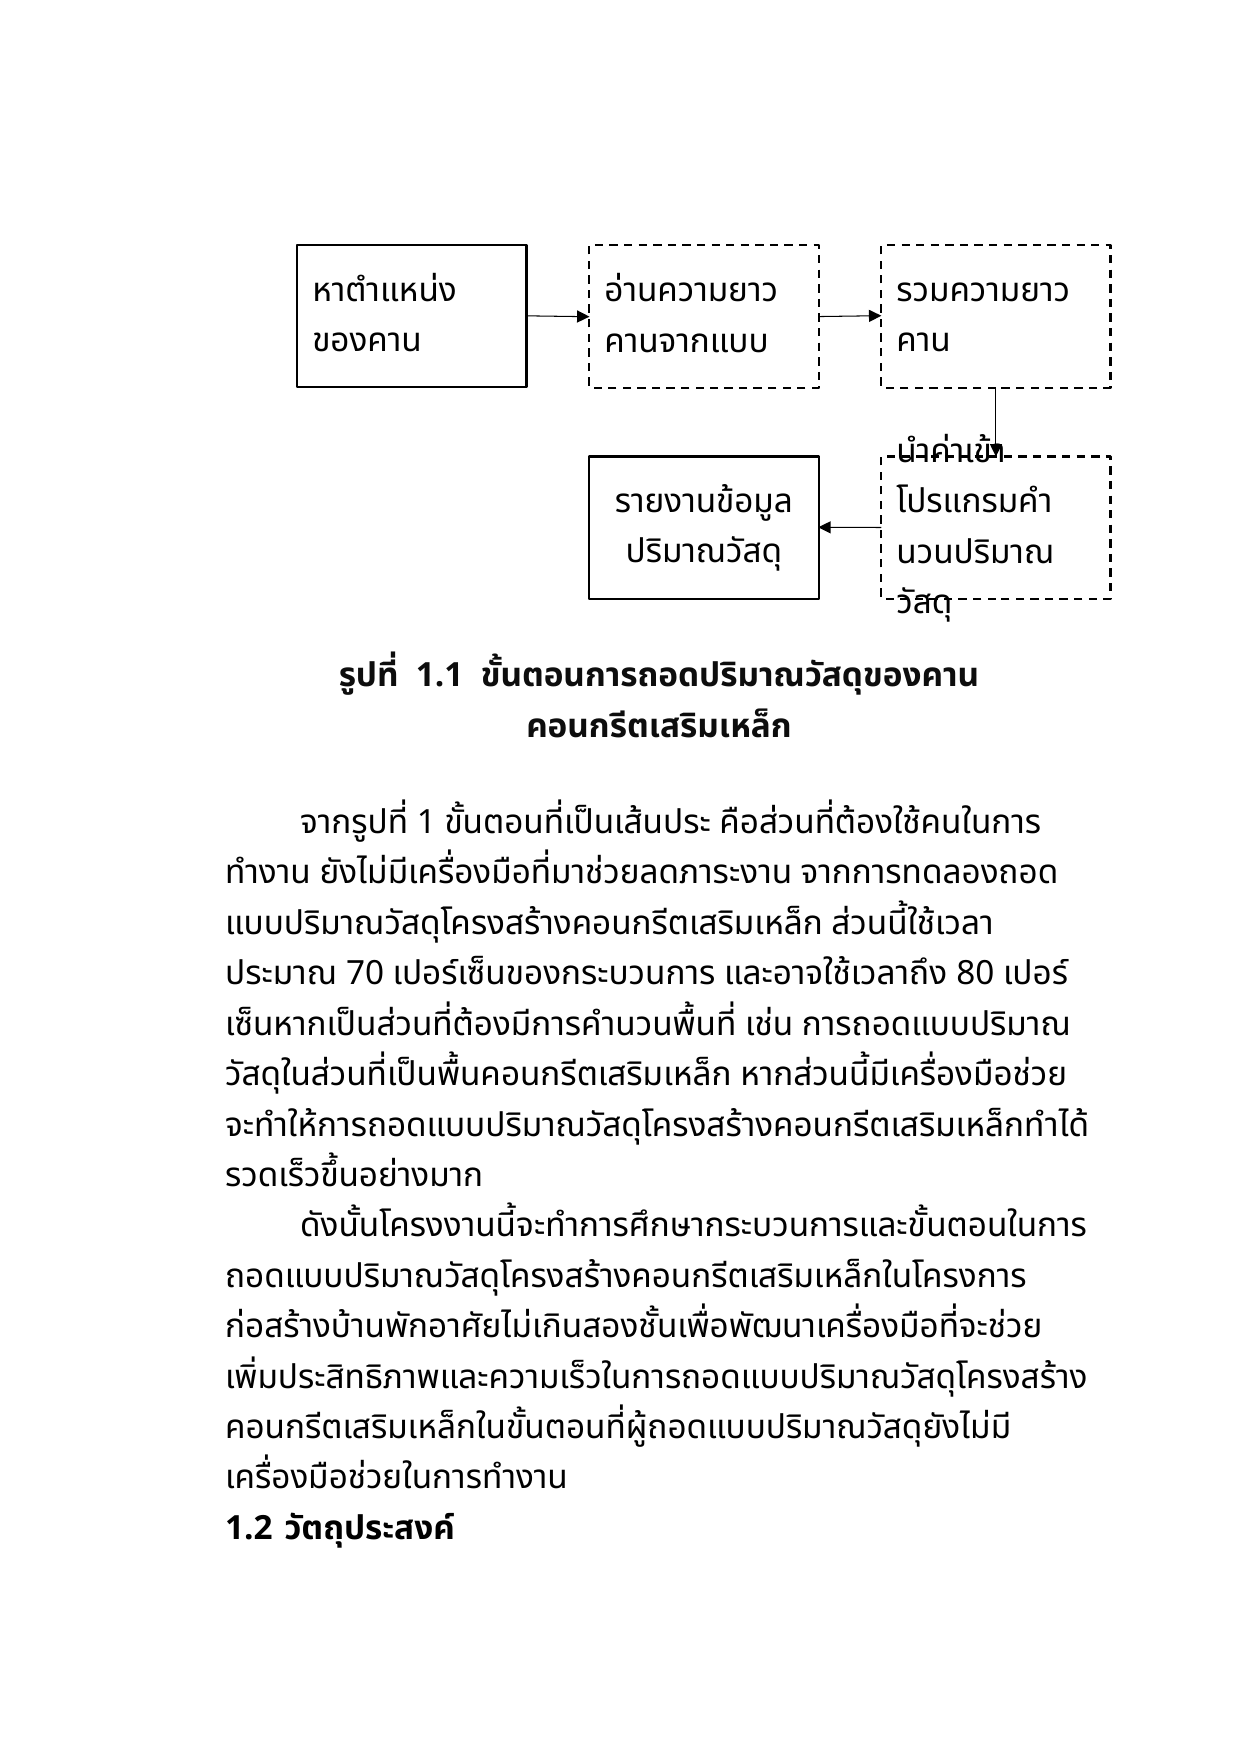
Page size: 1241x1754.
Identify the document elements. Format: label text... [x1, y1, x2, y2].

text ดังนั้นโครงงานนี้จะทำการศึกษากระบวนการและขั้นตอนในการถอดแบบปริมาณวัสดุโครงสร้างคอนกรีตเสริมเหล็กในโครงการก่อสร้างบ้านพักอาศัยไม่เกินสองชั้นเพื่อพัฒนาเครื่องมือที่จะช่วยเพิ่มประสิทธิภาพและความเร็วในการถอดแบบปริมาณวัสดุโครงสร้างคอนกรีตเสริมเหล็กในขั้นตอนที่ผู้ถอดแบบปริมาณวัสดุยังไม่มีเครื่องมือช่วยในการทำงาน [225, 1201, 1093, 1504]
text จากรูปที่ 1 ขั้นตอนที่เป็นเส้นประ คือส่วนที่ต้องใช้คนในการทำงาน ยังไม่มีเครื่องมือที่มาช่วยลดภาระงาน จากการทดลองถอดแบบปริมาณวัสดุโครงสร้างคอนกรีตเสริมเหล็ก ส่วนนี้ใช้เวลาประมาณ 70 เปอร์เซ็นของกระบวนการ และอาจใช้เวลาถึง 80 เปอร์เซ็นหากเป็นส่วนที่ต้องมีการคำนวนพื้นที่ เช่น การถอดแบบปริมาณวัสดุในส่วนที่เป็นพื้นคอนกรีตเสริมเหล็ก หากส่วนนี้มีเครื่องมือช่วยจะทำให้การถอดแบบปริมาณวัสดุโครงสร้างคอนกรีตเสริมเหล็กทำได้รวดเร็วขึ้นอย่างมาก [225, 798, 1093, 1201]
text รูปที่ 1.1 ขั้นตอนการถอดปริมาณวัสดุของคานคอนกรีตเสริมเหล็ก [225, 651, 1093, 752]
text 1.2 วัตถุประสงค์ [225, 1504, 1093, 1554]
